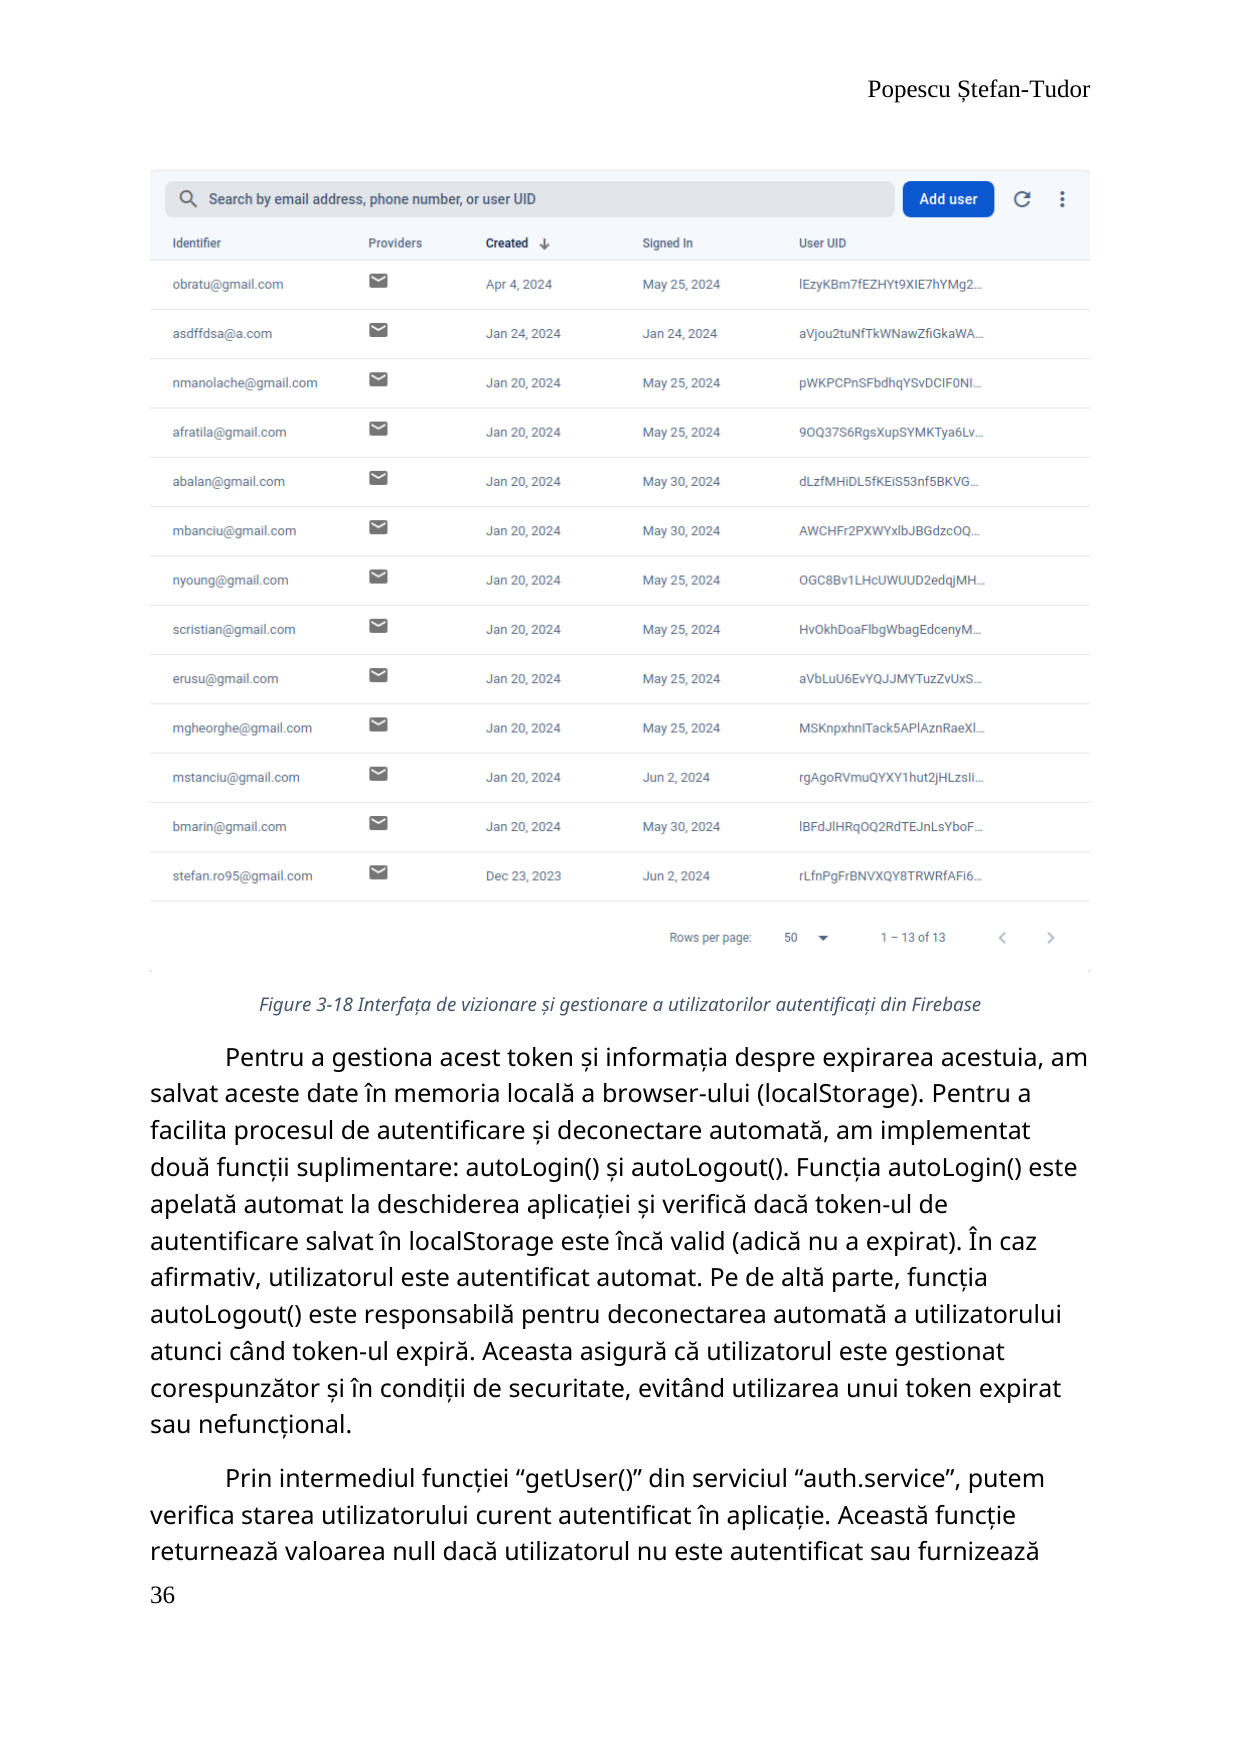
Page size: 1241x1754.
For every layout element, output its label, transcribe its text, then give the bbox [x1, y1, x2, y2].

picture [150, 169, 1091, 972]
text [150, 1461, 1090, 1568]
text Pentru a gestiona acest token și informația despre expirarea acestuia, am salvat aceste date în memoria locală a browser-ului (localStorage). Pentru a facilita procesul de autentificare și deconectare automată, am implementat două funcții suplimentare: autoLogin() și autoLogout(). Funcția autoLogin() este apelată automat la deschiderea aplicației și verifică dacă token-ul de autentificare salvat în localStorage este încă valid (adică nu a expirat). În caz afirmativ, utilizatorul este autentificat automat. Pe de altă parte, funcția autoLogout() este responsabilă pentru deconectarea automată a utilizatorului atunci când token-ul expiră. Aceasta asigură că utilizatorul este gestionat corespunzător și în condiții de securitate, evitând utilizarea unui token expirat sau nefuncțional. [150, 1039, 1090, 1441]
